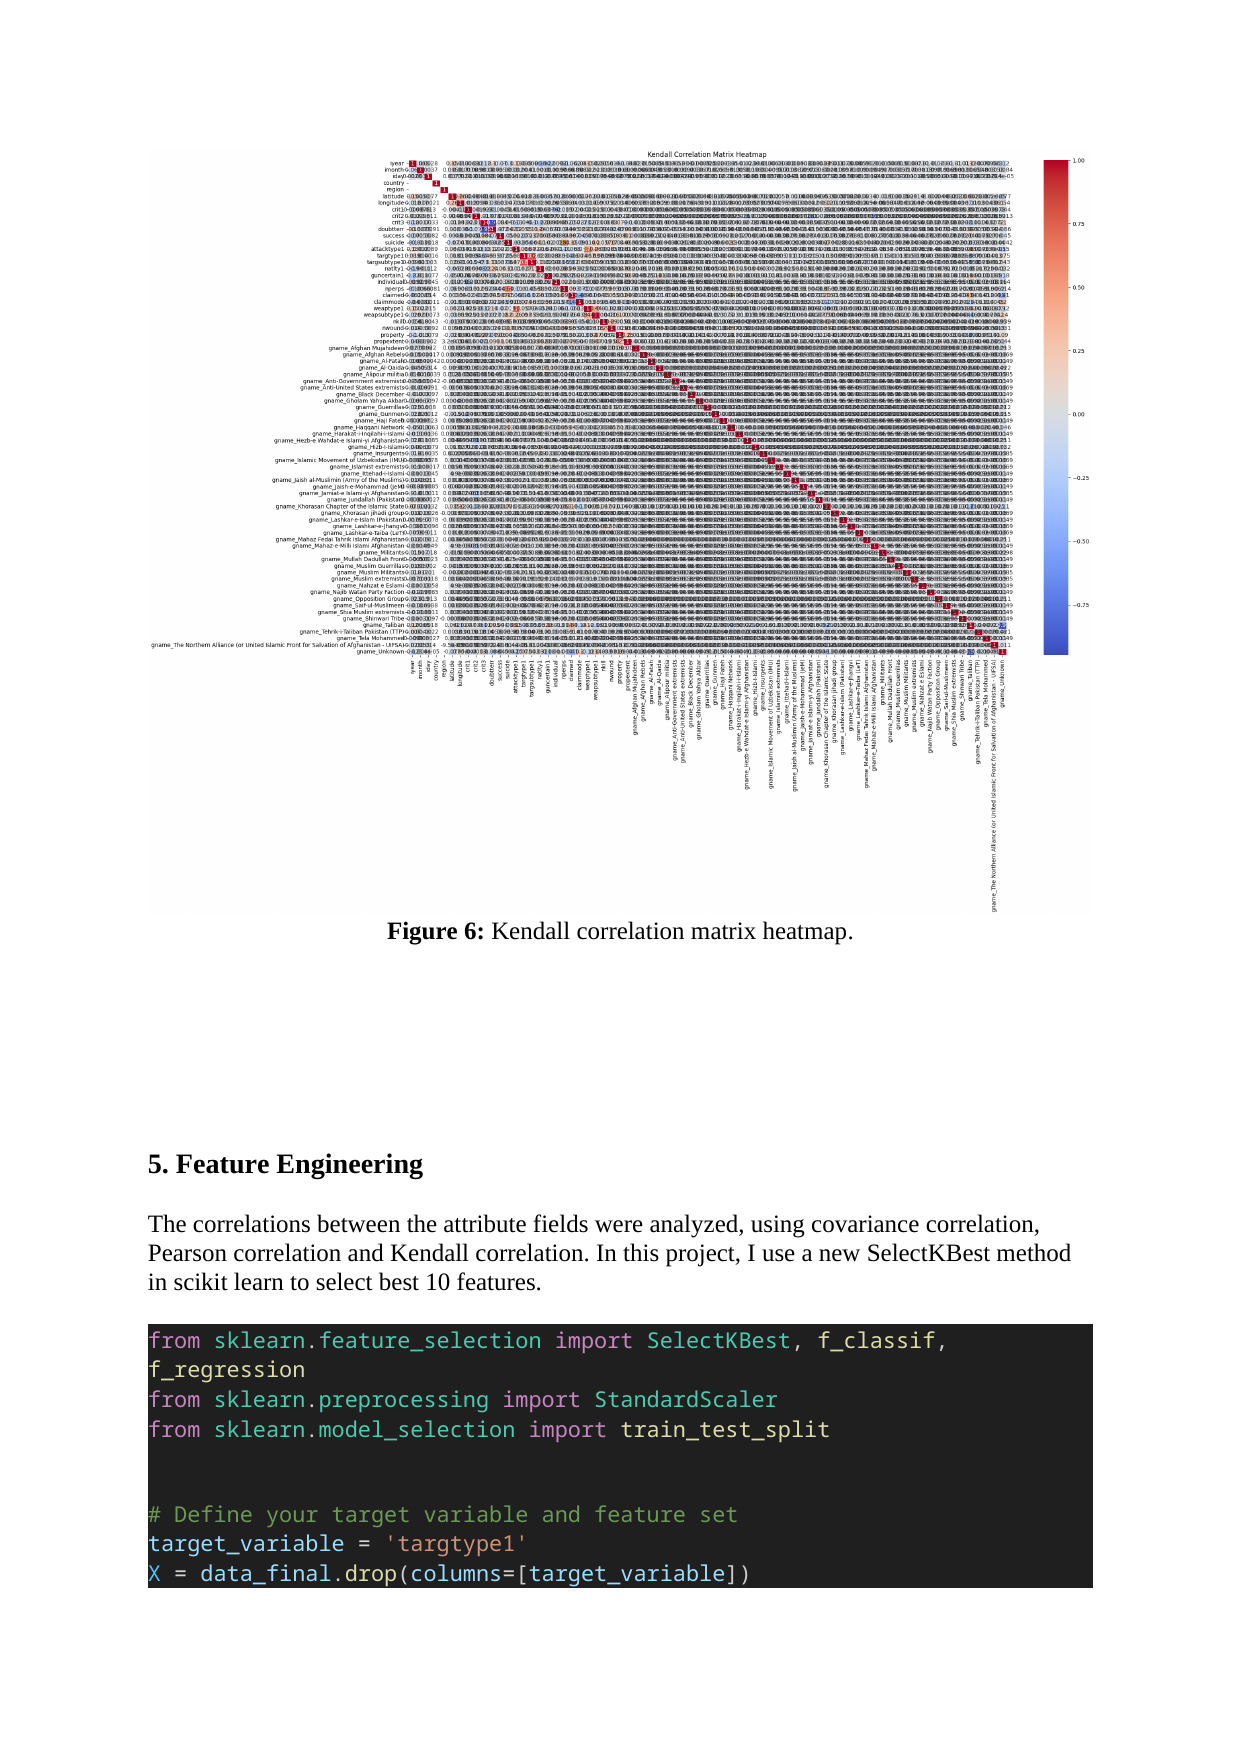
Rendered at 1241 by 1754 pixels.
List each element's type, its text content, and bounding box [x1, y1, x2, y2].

text from sklearn.model_selection import train_test_split [148, 1414, 1093, 1444]
text from sklearn.feature_selection import SelectKBest, f_classif, f_regression [148, 1324, 1093, 1384]
text target_variable = 'targtype1' [148, 1528, 1093, 1558]
text 5. Feature Engineering [148, 1148, 1093, 1180]
text from sklearn.preprocessing import StandardScaler [148, 1384, 1093, 1414]
picture [147, 147, 1093, 916]
text The correlations between the attribute fields were analyzed, using covariance correlation, Pearson correlation and Kendall correlation. In this project, I use a new SelectKBest method in scikit learn to select best 10 features. [148, 1209, 1093, 1295]
text Figure 6: Kendall correlation matrix heatmap. [148, 916, 1093, 945]
text X = data_final.drop(columns=[target_variable]) [148, 1558, 1093, 1588]
text # Define your target variable and feature set [148, 1498, 1093, 1528]
